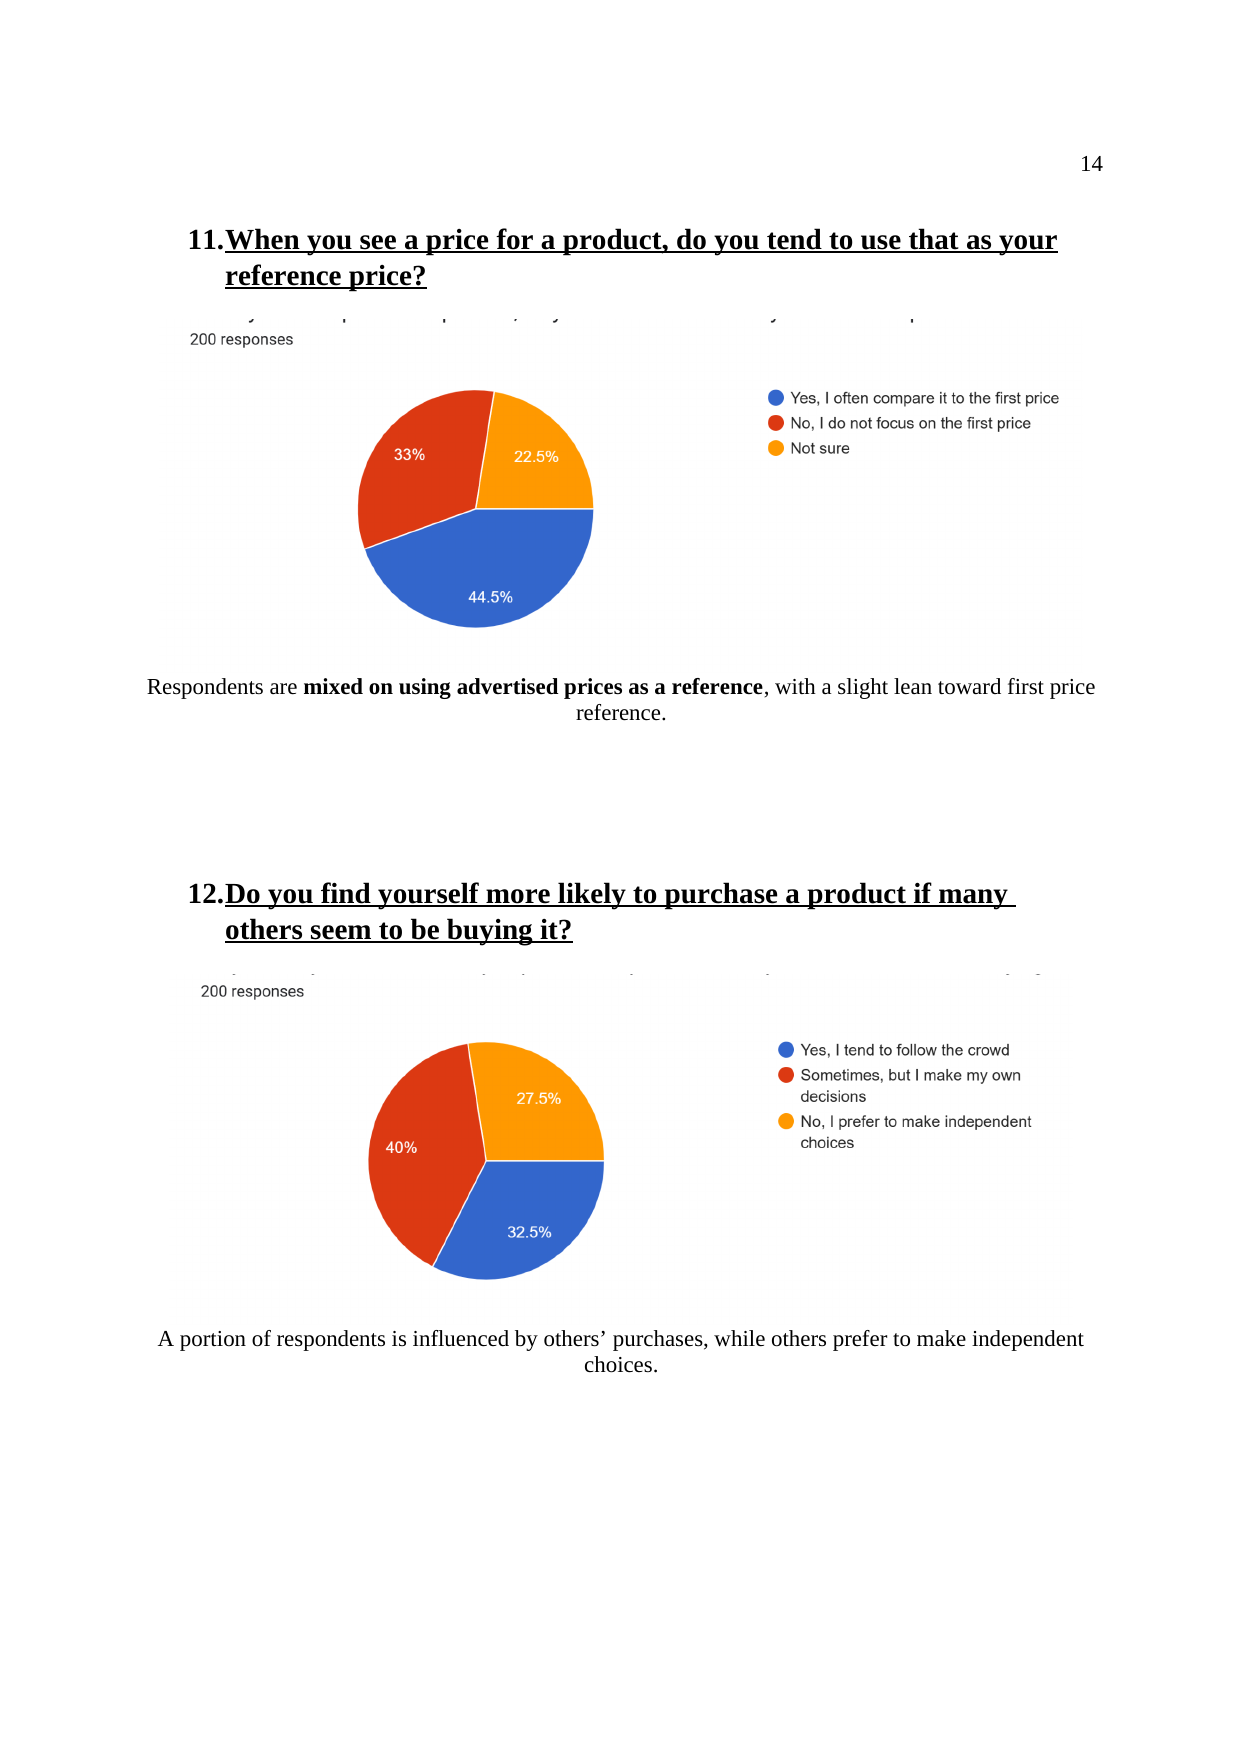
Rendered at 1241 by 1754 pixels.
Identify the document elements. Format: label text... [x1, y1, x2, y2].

subtitle When you see a price for a product, do you tend to use that as your reference price? [187, 222, 1058, 291]
text Respondents are mixed on using advertised prices as a reference, with a slight lean toward first price reference. [139, 673, 1103, 726]
text A portion of respondents is influenced by others’ purchases, while others prefer to make independent choices. [139, 1325, 1103, 1377]
subtitle Do you find yourself more likely to purchase a product if many others seem to be buying it? [187, 876, 1052, 946]
picture [158, 319, 1084, 673]
picture [169, 974, 1074, 1325]
